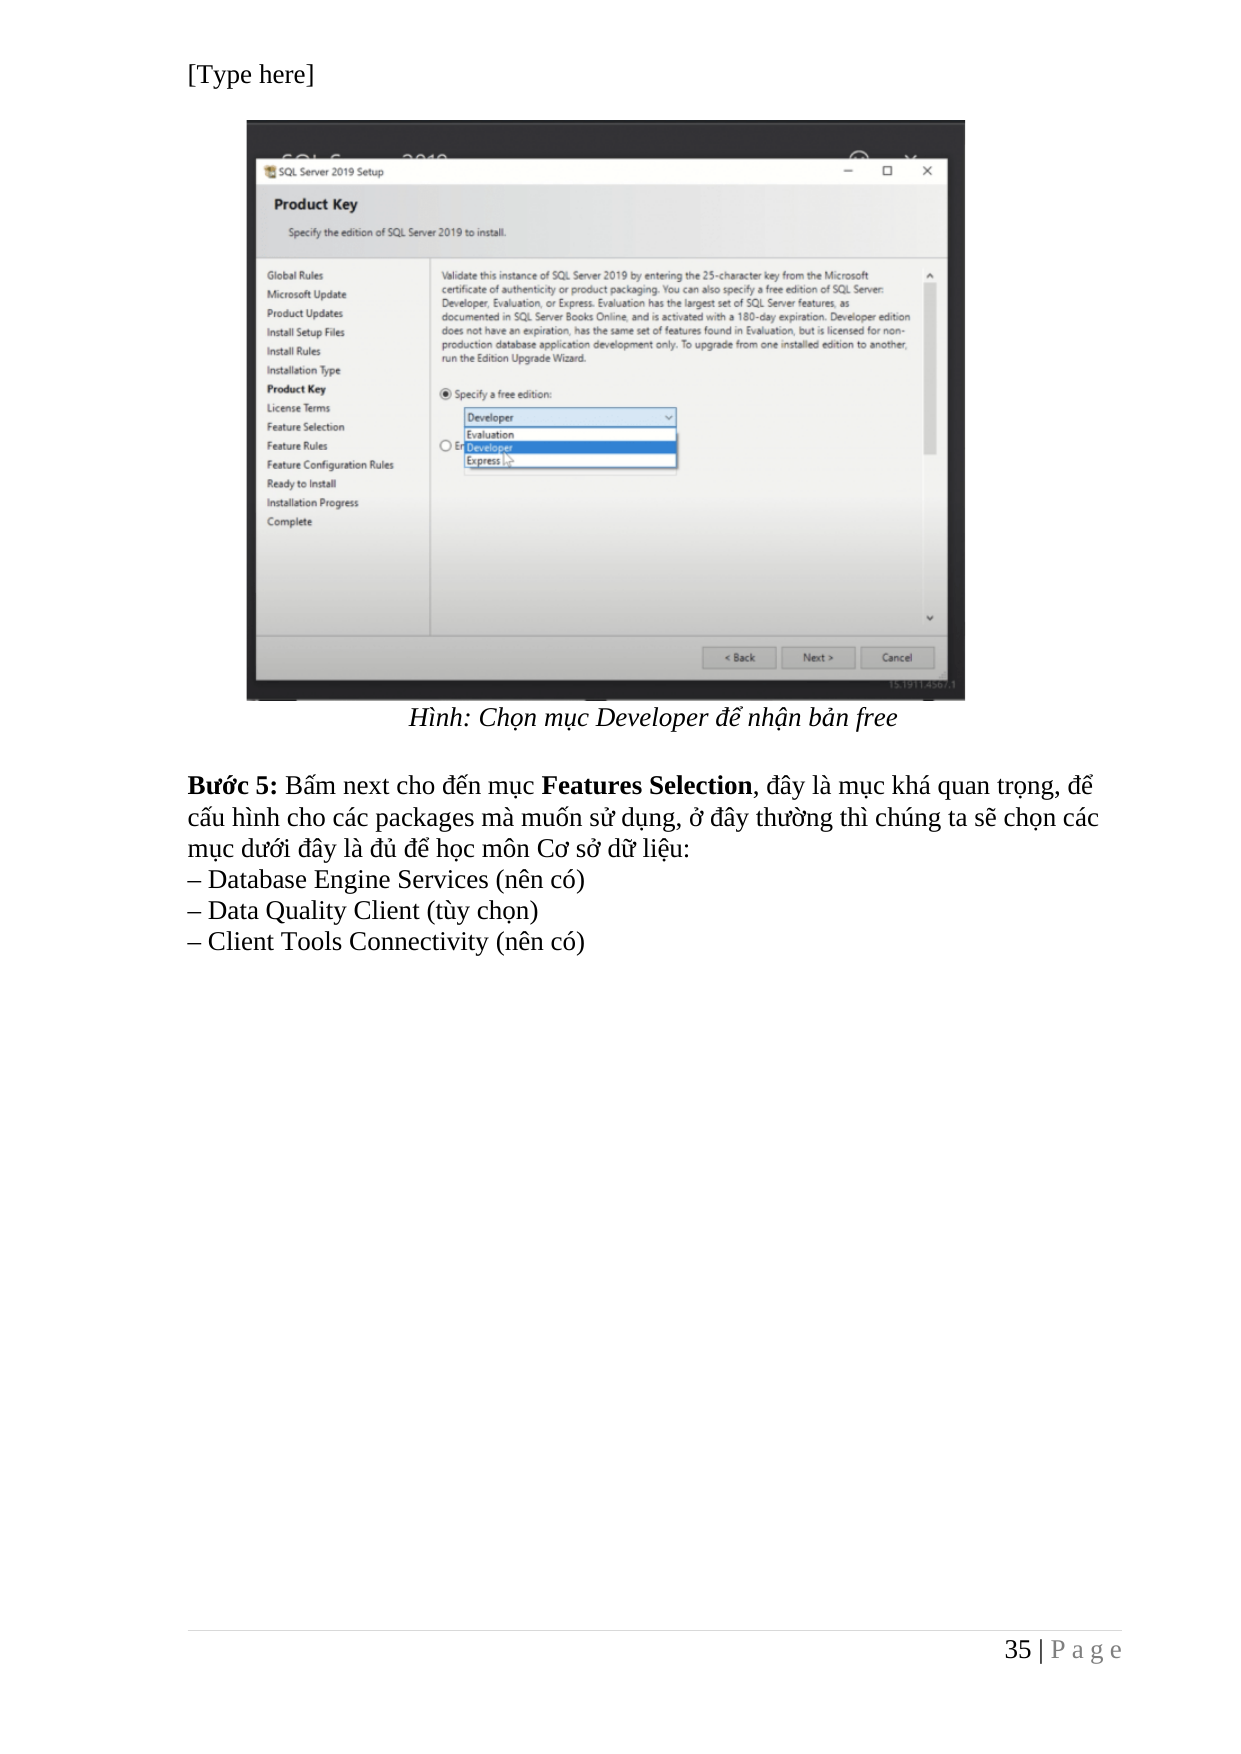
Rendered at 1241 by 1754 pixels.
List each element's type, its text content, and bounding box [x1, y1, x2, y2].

picture [246, 120, 966, 701]
text Bước 5: Bấm next cho đến mục Features Selection, đây là mục khá quan trọng, để cấu hình cho các packages mà muốn sử dụng, ở đây thường thì chúng ta sẽ chọn các mục dưới đây là đủ để học môn Cơ sở dữ liệu: – Database Engine Services (nên có) – Data Quality Client (tùy chọn) – Client Tools Connectivity (nên có) [187, 769, 1122, 956]
text Hình: Chọn mục Developer để nhận bản free [187, 701, 1122, 732]
